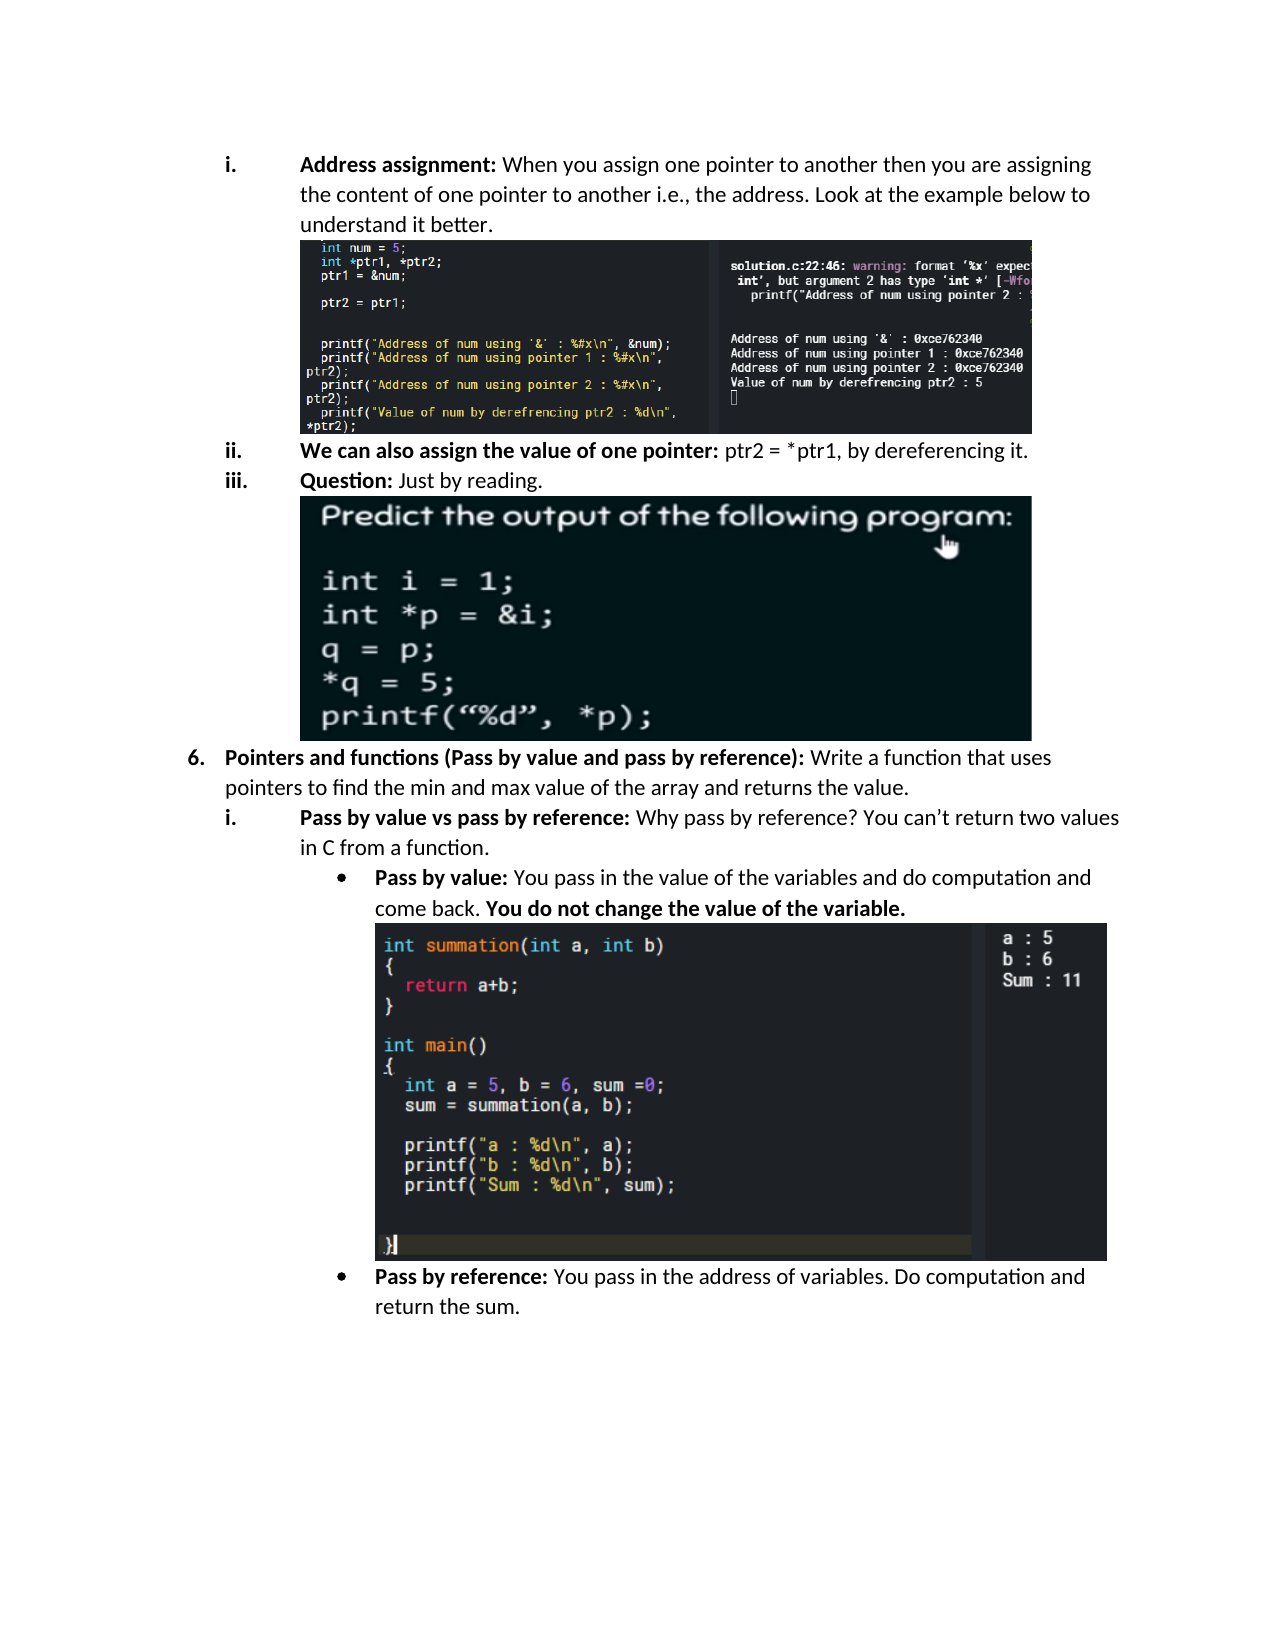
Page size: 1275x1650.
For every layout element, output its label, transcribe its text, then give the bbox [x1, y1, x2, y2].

list Address assignment: When you assign one pointer to another then you are assigning the content of one pointer to another i.e., the address. Look at the example below to understand it better. [225, 150, 1125, 238]
list We can also assign the value of one pointer: ptr2 = *ptr1, by dereferencing it. [225, 436, 1125, 464]
picture [375, 923, 1107, 1261]
list Pointers and functions (Pass by value and pass by reference): Write a function that uses pointers to find the min and max value of the array and returns the value. [187, 743, 1125, 801]
picture [300, 496, 1032, 741]
list Pass by reference: You pass in the address of variables. Do computation and return the sum. [337, 1262, 1125, 1321]
list Pass by value: You pass in the value of the variables and do computation and come back. You do not change the value of the variable. [337, 863, 1125, 922]
list Pass by value vs pass by reference: Why pass by reference? You can’t return two values in C from a function. [225, 803, 1125, 861]
list Question: Just by reading. [225, 466, 1125, 494]
picture [300, 240, 1032, 434]
